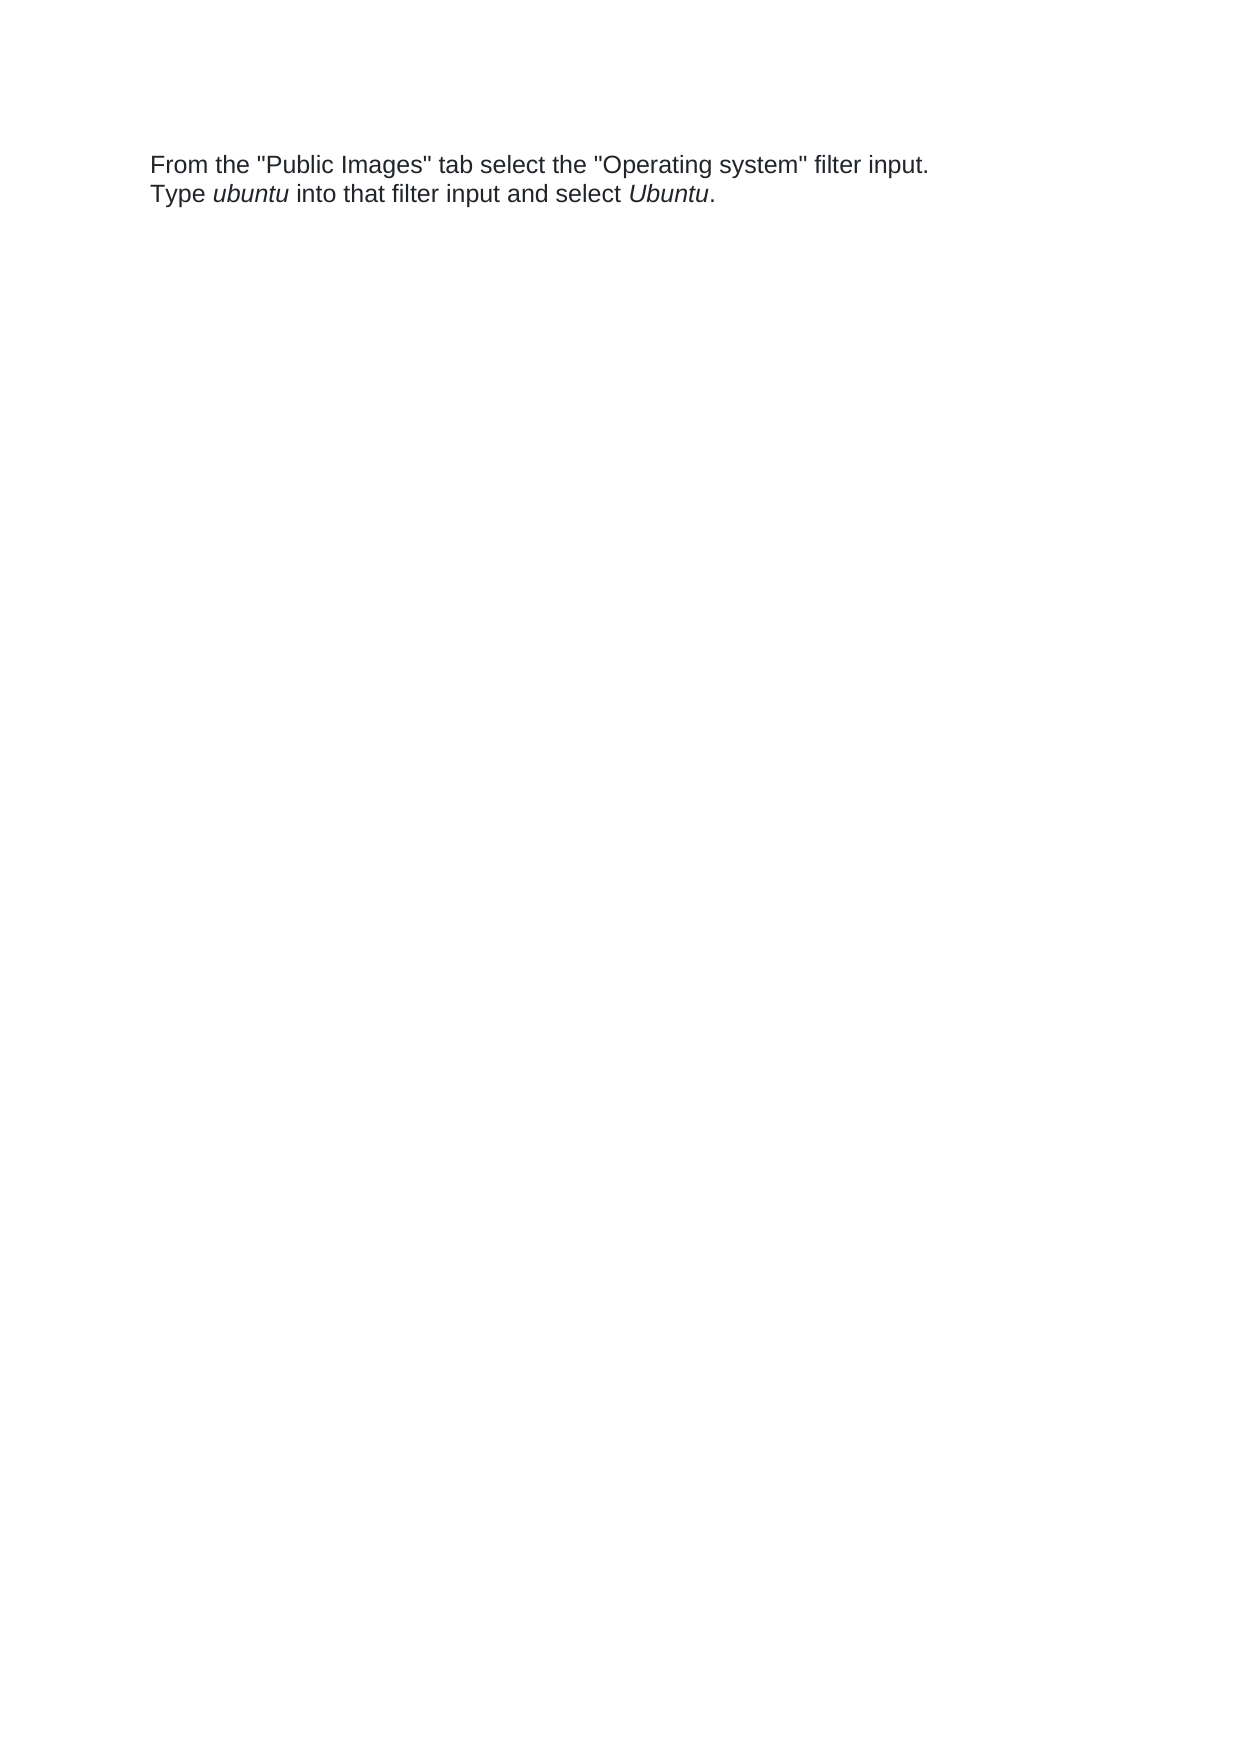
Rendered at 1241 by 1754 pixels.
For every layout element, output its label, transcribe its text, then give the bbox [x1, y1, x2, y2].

text From the "Public Images" tab select the "Operating system" filter input. Type ubuntu into that filter input and select Ubuntu. [150, 150, 1090, 207]
